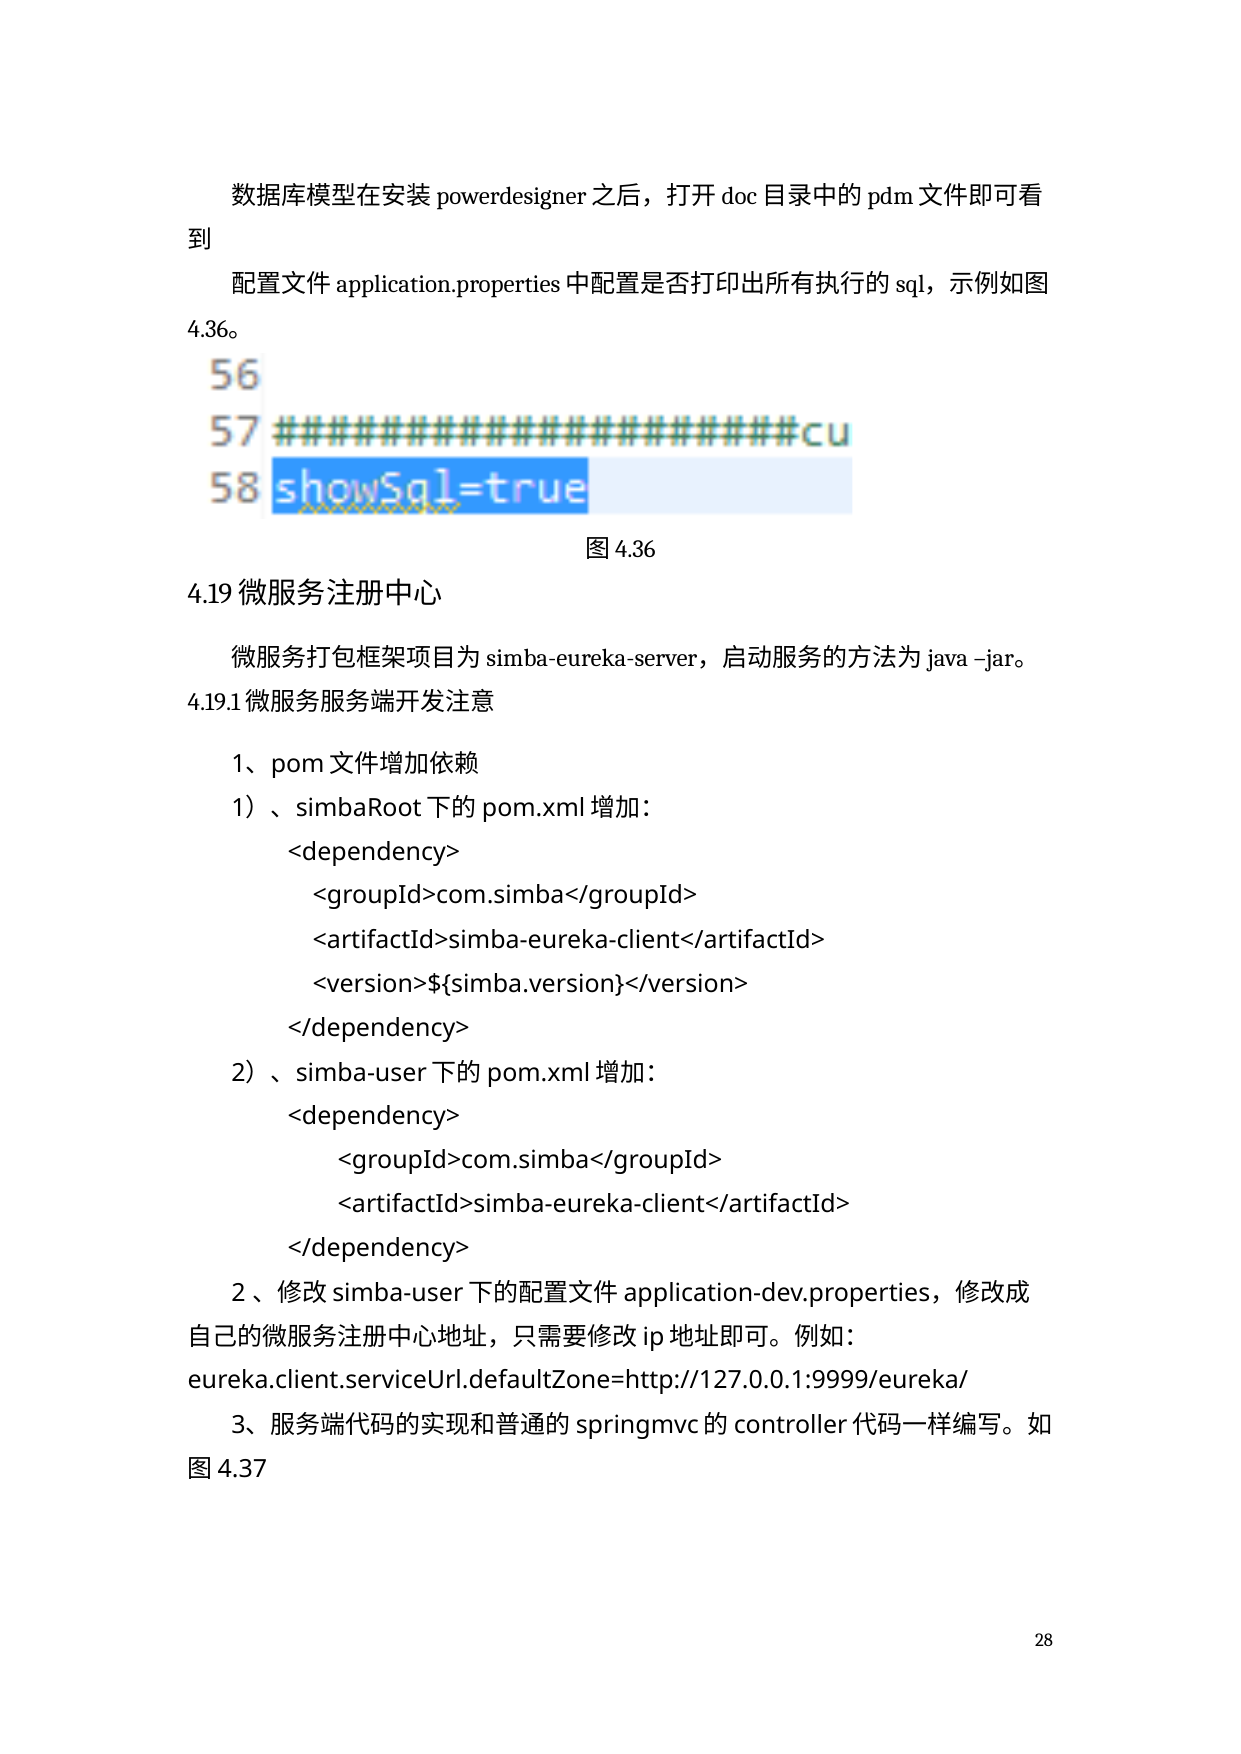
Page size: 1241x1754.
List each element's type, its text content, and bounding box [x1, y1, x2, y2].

text 2 、修改simba-user下的配置文件application-dev.properties，修改成自己的微服务注册中心地址，只需要修改ip地址即可。例如： [187, 1269, 1053, 1357]
picture [187, 353, 853, 519]
text 配置文件application.properties中配置是否打印出所有执行的sql，示例如图4.36。 [187, 260, 1053, 348]
text 3、服务端代码的实现和普通的springmvc的controller代码一样编写。如图4.37 [187, 1401, 1053, 1489]
text <artifactId>simba-eureka-client</artifactId> [312, 916, 1053, 960]
text </dependency> [287, 1004, 1053, 1048]
text </dependency> [287, 1225, 1053, 1269]
text 1）、simbaRoot下的pom.xml增加： [187, 784, 1053, 828]
text <groupId>com.simba</groupId> [312, 872, 1053, 916]
text 图4.36 [187, 524, 1053, 568]
text 1、pom文件增加依赖 [187, 740, 1053, 784]
text eureka.client.serviceUrl.defaultZone=http://127.0.0.1:9999/eureka/ [187, 1357, 1053, 1401]
text 4.19微服务注册中心 [187, 568, 1053, 613]
text <dependency> [287, 828, 1053, 872]
text 4.19.1微服务服务端开发注意 [187, 678, 1053, 722]
text <version>${simba.version}</version> [312, 960, 1053, 1004]
text 数据库模型在安装powerdesigner之后，打开doc目录中的pdm文件即可看到 [187, 172, 1053, 260]
text <groupId>com.simba</groupId> [337, 1137, 1053, 1181]
text 2）、simba-user下的pom.xml增加： [187, 1048, 1053, 1092]
text <dependency> [287, 1092, 1053, 1137]
text 微服务打包框架项目为simba-eureka-server，启动服务的方法为java –jar。 [187, 634, 1053, 678]
text <artifactId>simba-eureka-client</artifactId> [337, 1181, 1053, 1225]
